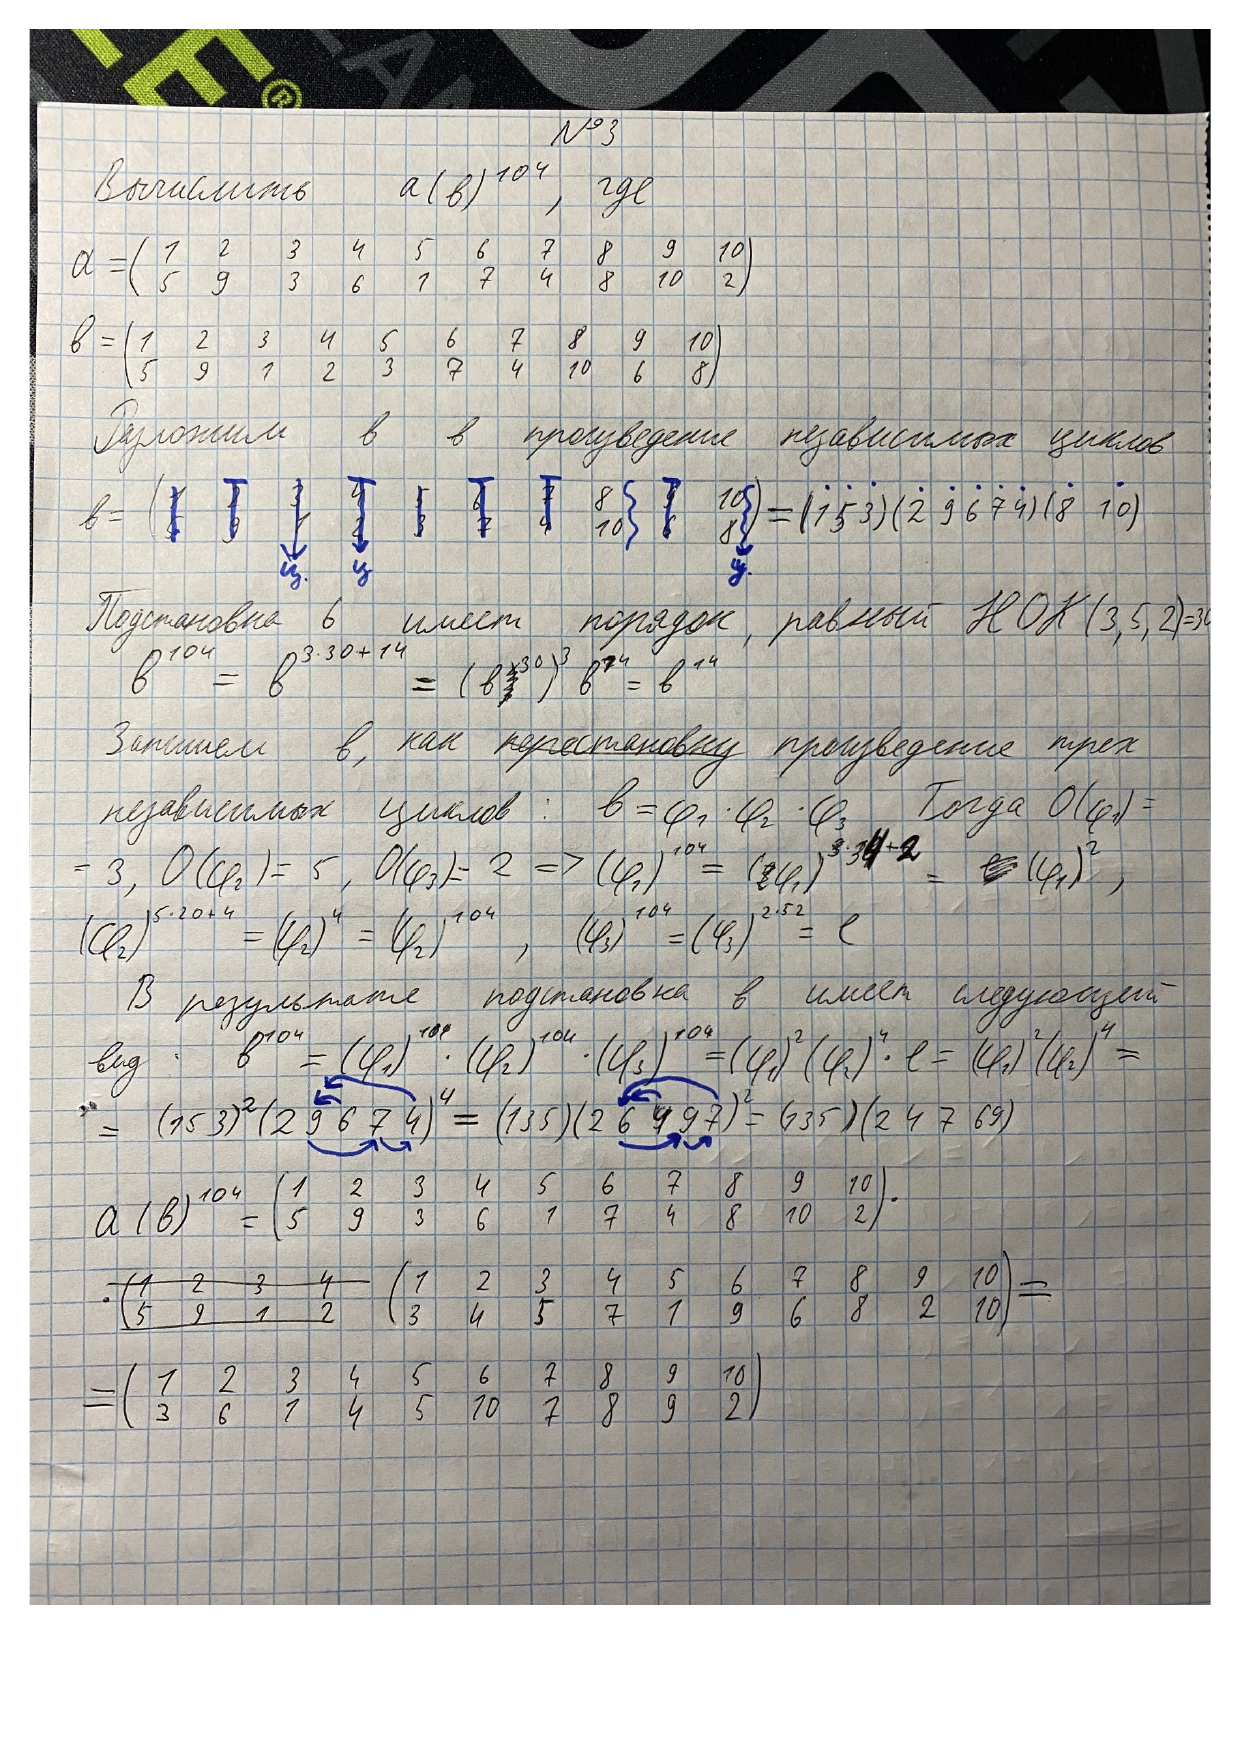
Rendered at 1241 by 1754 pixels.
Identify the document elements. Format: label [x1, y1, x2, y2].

picture [29, 29, 1211, 1605]
